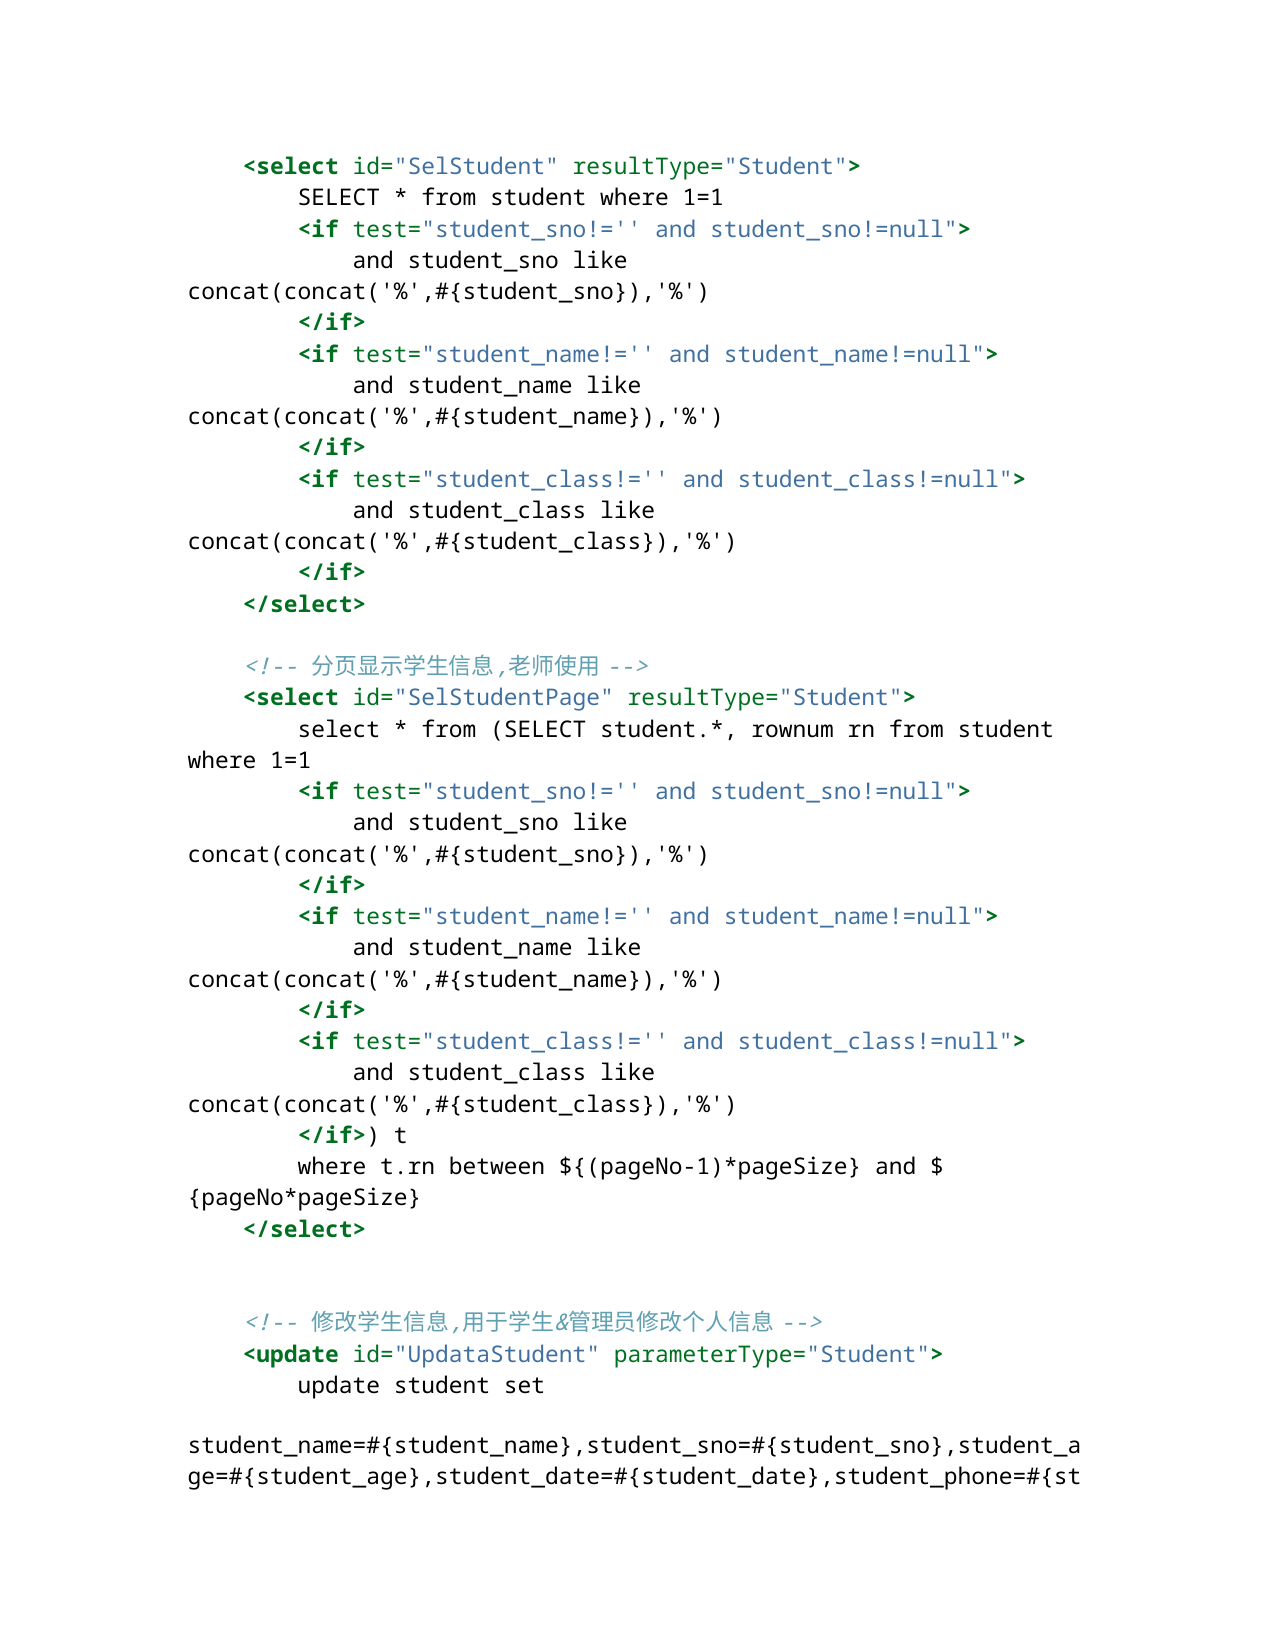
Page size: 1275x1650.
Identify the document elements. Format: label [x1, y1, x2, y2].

text [187, 150, 1087, 1491]
